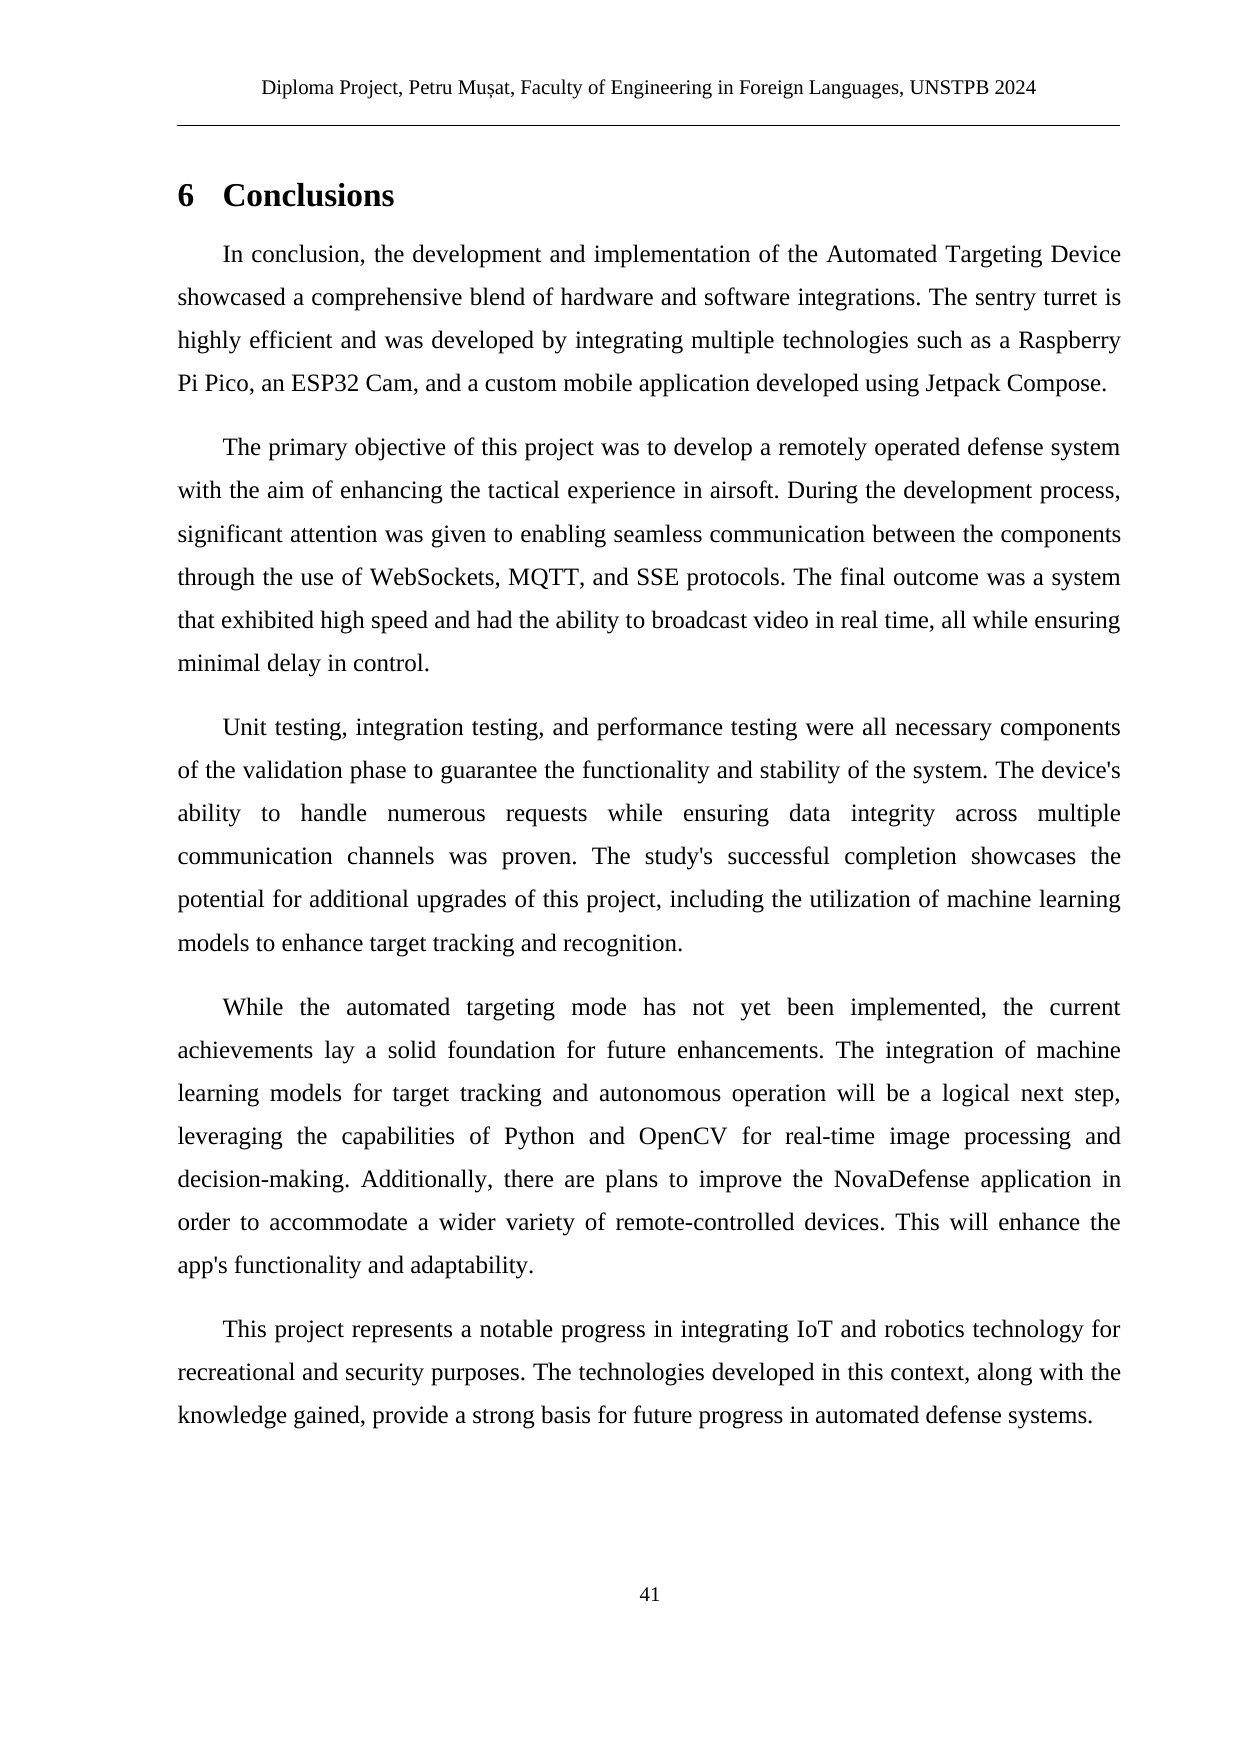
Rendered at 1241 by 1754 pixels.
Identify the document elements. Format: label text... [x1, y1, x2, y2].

text The primary objective of this project was to develop a remotely operated defense system with the aim of enhancing the tactical experience in airsoft. During the development process, significant attention was given to enabling seamless communication between the components through the use of WebSockets, MQTT, and SSE protocols. The final outcome was a system that exhibited high speed and had the ability to broadcast video in real time, all while ensuring minimal delay in control. [177, 432, 1122, 677]
text This project represents a notable progress in integrating IoT and robotics technology for recreational and security purposes. The technologies developed in this context, along with the knowledge gained, provide a strong basis for future progress in automated defense systems. [177, 1314, 1122, 1429]
subtitle Conclusions [177, 175, 1122, 214]
text While the automated targeting mode has not yet been implemented, the current achievements lay a solid foundation for future enhancements. The integration of machine learning models for target tracking and autonomous operation will be a logical next step, leveraging the capabilities of Python and OpenCV for real-time image processing and decision-making. Additionally, there are plans to improve the NovaDefense application in order to accommodate a wider variety of remote-controlled devices. This will enhance the app's functionality and adaptability. [177, 992, 1122, 1279]
text Unit testing, integration testing, and performance testing were all necessary components of the validation phase to guarantee the functionality and stability of the system. The device's ability to handle numerous requests while ensuring data integrity across multiple communication channels was proven. The study's successful completion showcases the potential for additional upgrades of this project, including the utilization of machine learning models to enhance target tracking and recognition. [177, 712, 1122, 956]
text In conclusion, the development and implementation of the Automated Targeting Device showcased a comprehensive blend of hardware and software integrations. The sentry turret is highly efficient and was developed by integrating multiple technologies such as a Raspberry Pi Pico, an ESP32 Cam, and a custom mobile application developed using Jetpack Compose. [177, 239, 1122, 397]
